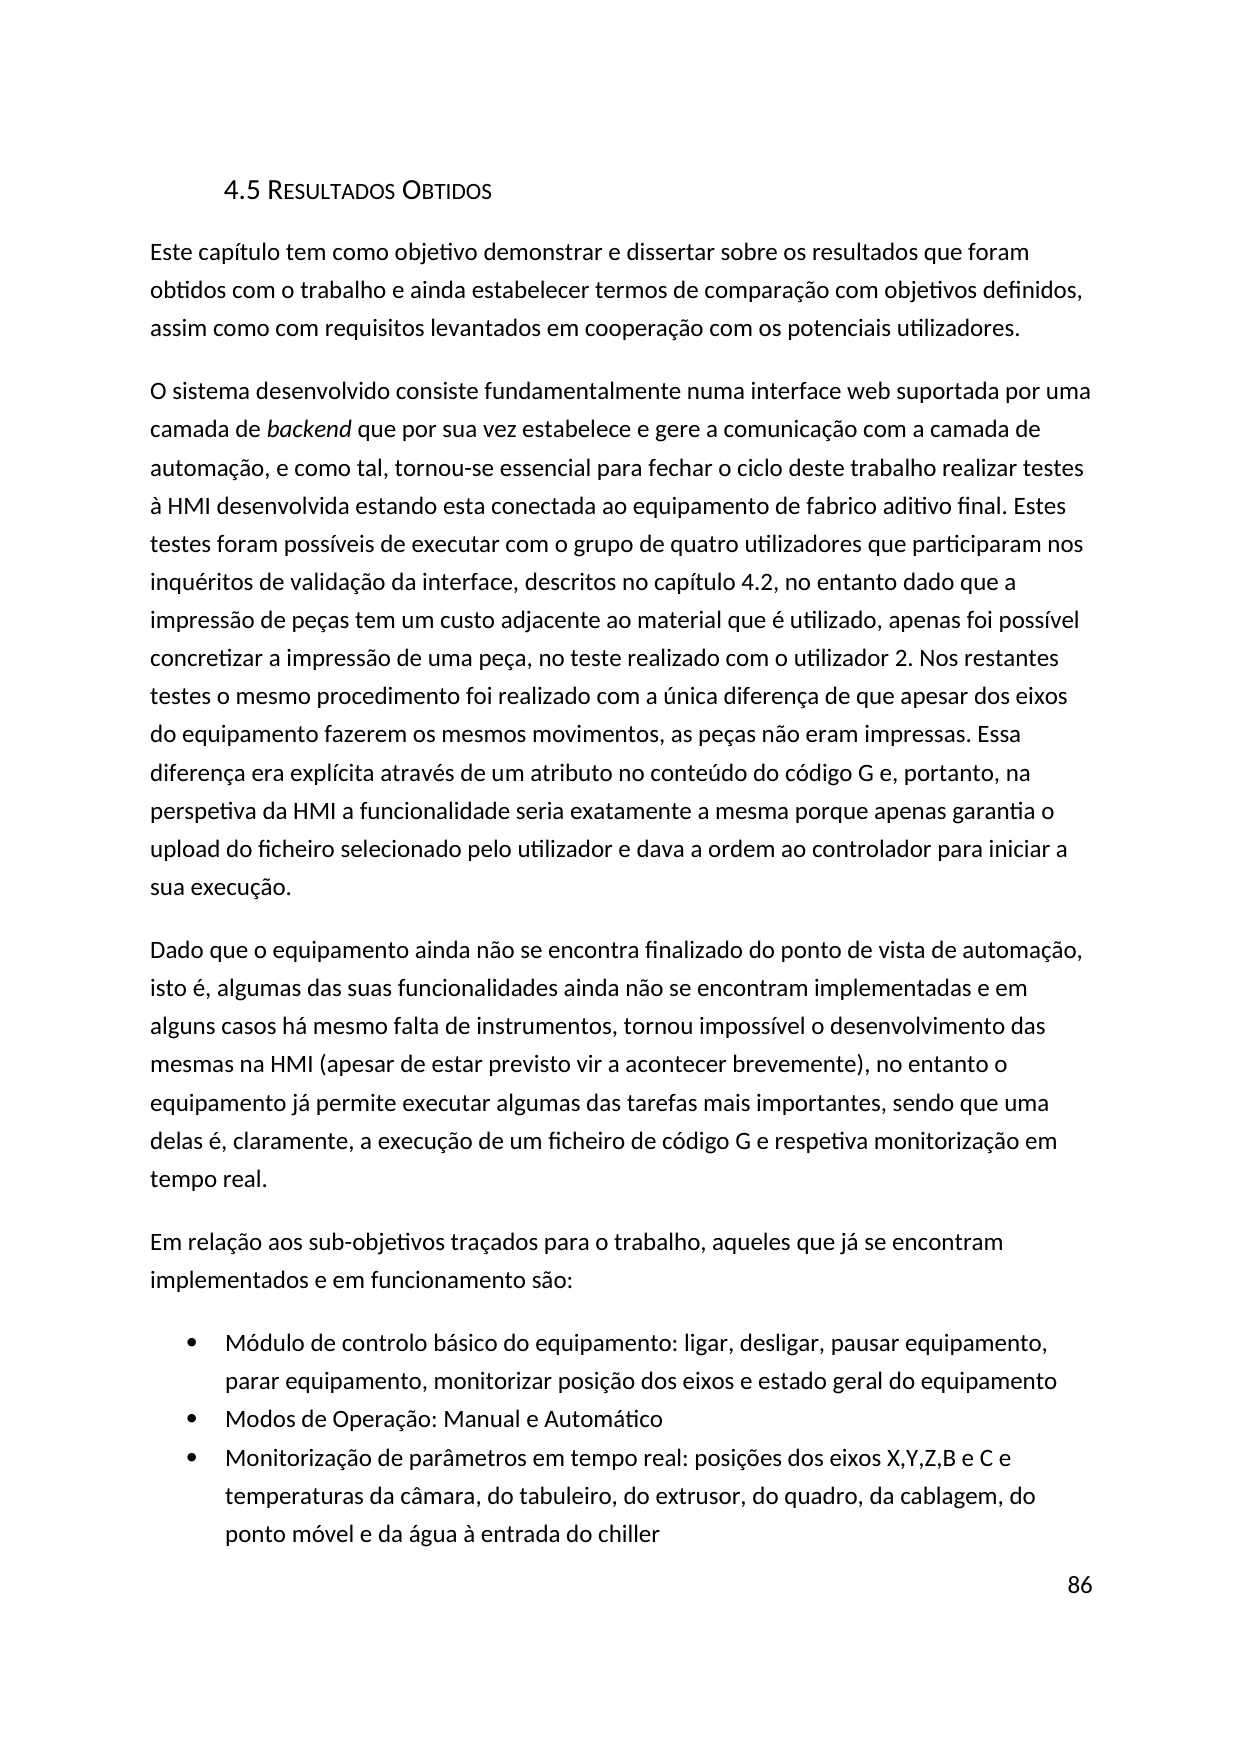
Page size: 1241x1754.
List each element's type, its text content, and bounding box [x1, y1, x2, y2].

subtitle 4.5 Resultados Obtidos [150, 171, 1092, 206]
text Dado que o equipamento ainda não se encontra finalizado do ponto de vista de automação, isto é, algumas das suas funcionalidades ainda não se encontram implementadas e em alguns casos há mesmo falta de instrumentos, tornou impossível o desenvolvimento das mesmas na HMI (apesar de estar previsto vir a acontecer brevemente), no entanto o equipamento já permite executar algumas das tarefas mais importantes, sendo que uma delas é, claramente, a execução de um ficheiro de código G e respetiva monitorização em tempo real. [150, 934, 1092, 1193]
list Módulo de controlo básico do equipamento: ligar, desligar, pausar equipamento, parar equipamento, monitorizar posição dos eixos e estado geral do equipamento [187, 1327, 1092, 1396]
list Modos de Operação: Manual e Automático [187, 1403, 1092, 1434]
list Monitorização de parâmetros em tempo real: posições dos eixos X,Y,Z,B e C e temperaturas da câmara, do tabuleiro, do extrusor, do quadro, da cablagem, do ponto móvel e da água à entrada do chiller [187, 1442, 1092, 1548]
text Em relação aos sub-objetivos traçados para o trabalho, aqueles que já se encontram implementados e em funcionamento são: [150, 1226, 1092, 1295]
text O sistema desenvolvido consiste fundamentalmente numa interface web suportada por uma camada de backend que por sua vez estabelece e gere a comunicação com a camada de automação, e como tal, tornou-se essencial para fechar o ciclo deste trabalho realizar testes à HMI desenvolvida estando esta conectada ao equipamento de fabrico aditivo final. Estes testes foram possíveis de executar com o grupo de quatro utilizadores que participaram nos inquéritos de validação da interface, descritos no capítulo 4.2, no entanto dado que a impressão de peças tem um custo adjacente ao material que é utilizado, apenas foi possível concretizar a impressão de uma peça, no teste realizado com o utilizador 2. Nos restantes testes o mesmo procedimento foi realizado com a única diferença de que apesar dos eixos do equipamento fazerem os mesmos movimentos, as peças não eram impressas. Essa diferença era explícita através de um atributo no conteúdo do código G e, portanto, na perspetiva da HMI a funcionalidade seria exatamente a mesma porque apenas garantia o upload do ficheiro selecionado pelo utilizador e dava a ordem ao controlador para iniciar a sua execução. [150, 375, 1092, 902]
text Este capítulo tem como objetivo demonstrar e dissertar sobre os resultados que foram obtidos com o trabalho e ainda estabelecer termos de comparação com objetivos definidos, assim como com requisitos levantados em cooperação com os potenciais utilizadores. [150, 236, 1092, 343]
